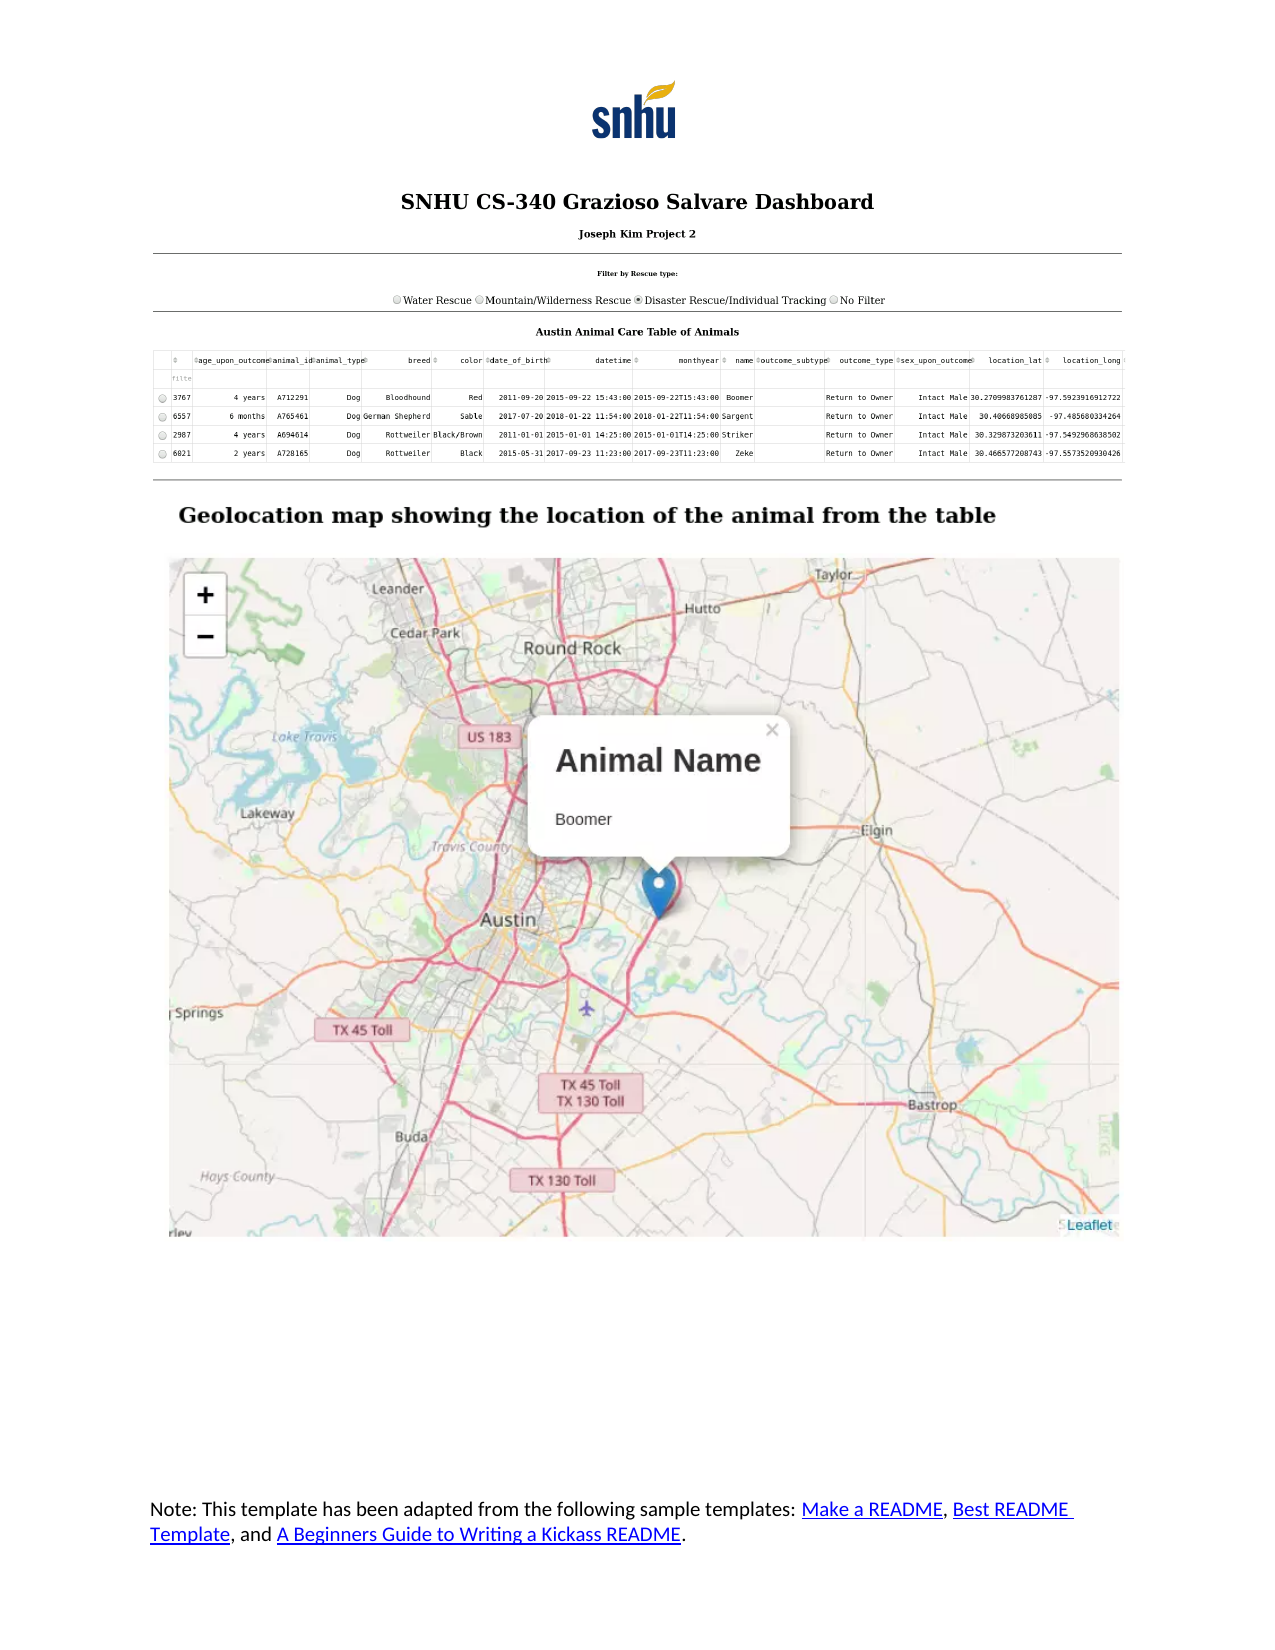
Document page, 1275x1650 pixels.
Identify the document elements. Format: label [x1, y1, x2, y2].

picture [150, 489, 1125, 1247]
picture [150, 167, 1125, 486]
picture [573, 75, 702, 147]
